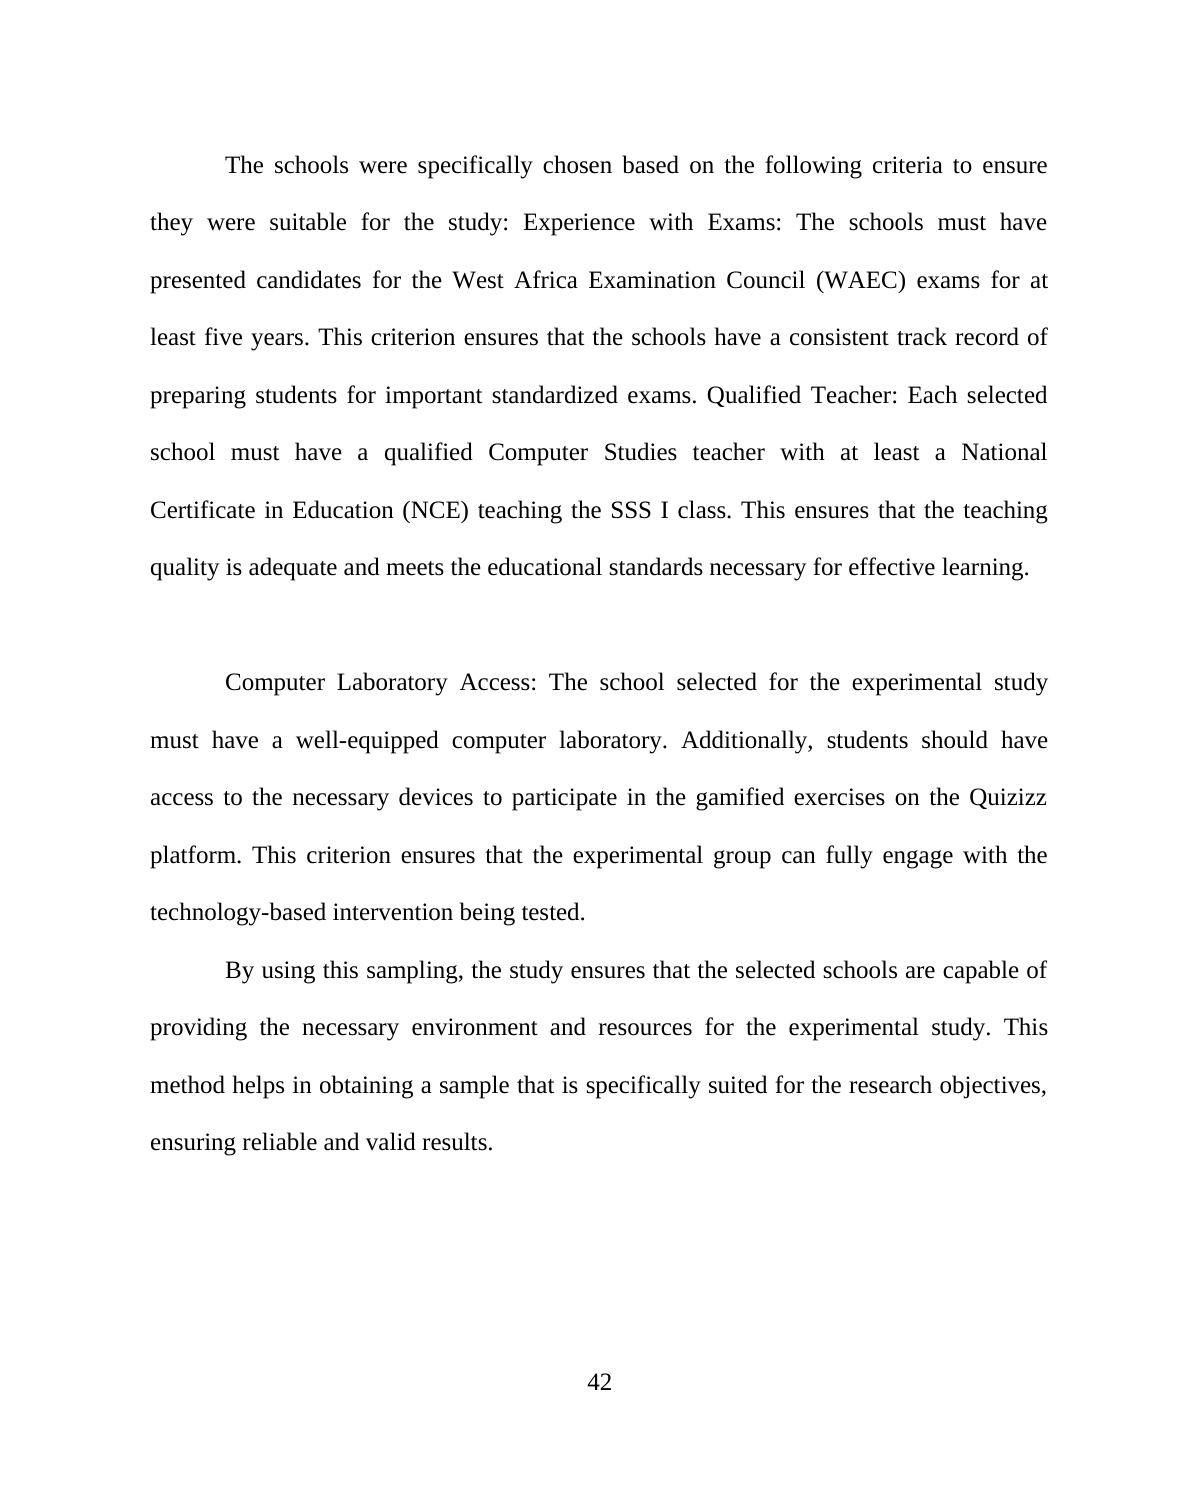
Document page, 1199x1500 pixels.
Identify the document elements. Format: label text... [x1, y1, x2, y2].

text By using this sampling, the study ensures that the selected schools are capable of providing the necessary environment and resources for the experimental study. This method helps in obtaining a sample that is specifically suited for the research objectives, ensuring reliable and valid results. [150, 955, 1049, 1156]
text Computer Laboratory Access: The school selected for the experimental study must have a well-equipped computer laboratory. Additionally, students should have access to the necessary devices to participate in the gamified exercises on the Quizizz platform. This criterion ensures that the experimental group can fully engage with the technology-based intervention being tested. [150, 667, 1049, 926]
text The schools were specifically chosen based on the following criteria to ensure they were suitable for the study: Experience with Exams: The schools must have presented candidates for the West Africa Examination Council (WAEC) exams for at least five years. This criterion ensures that the schools have a consistent track record of preparing students for important standardized exams. Qualified Teacher: Each selected school must have a qualified Computer Studies teacher with at least a National Certificate in Education (NCE) teaching the SSS I class. This ensures that the teaching quality is adequate and meets the educational standards necessary for effective learning. [150, 150, 1049, 581]
